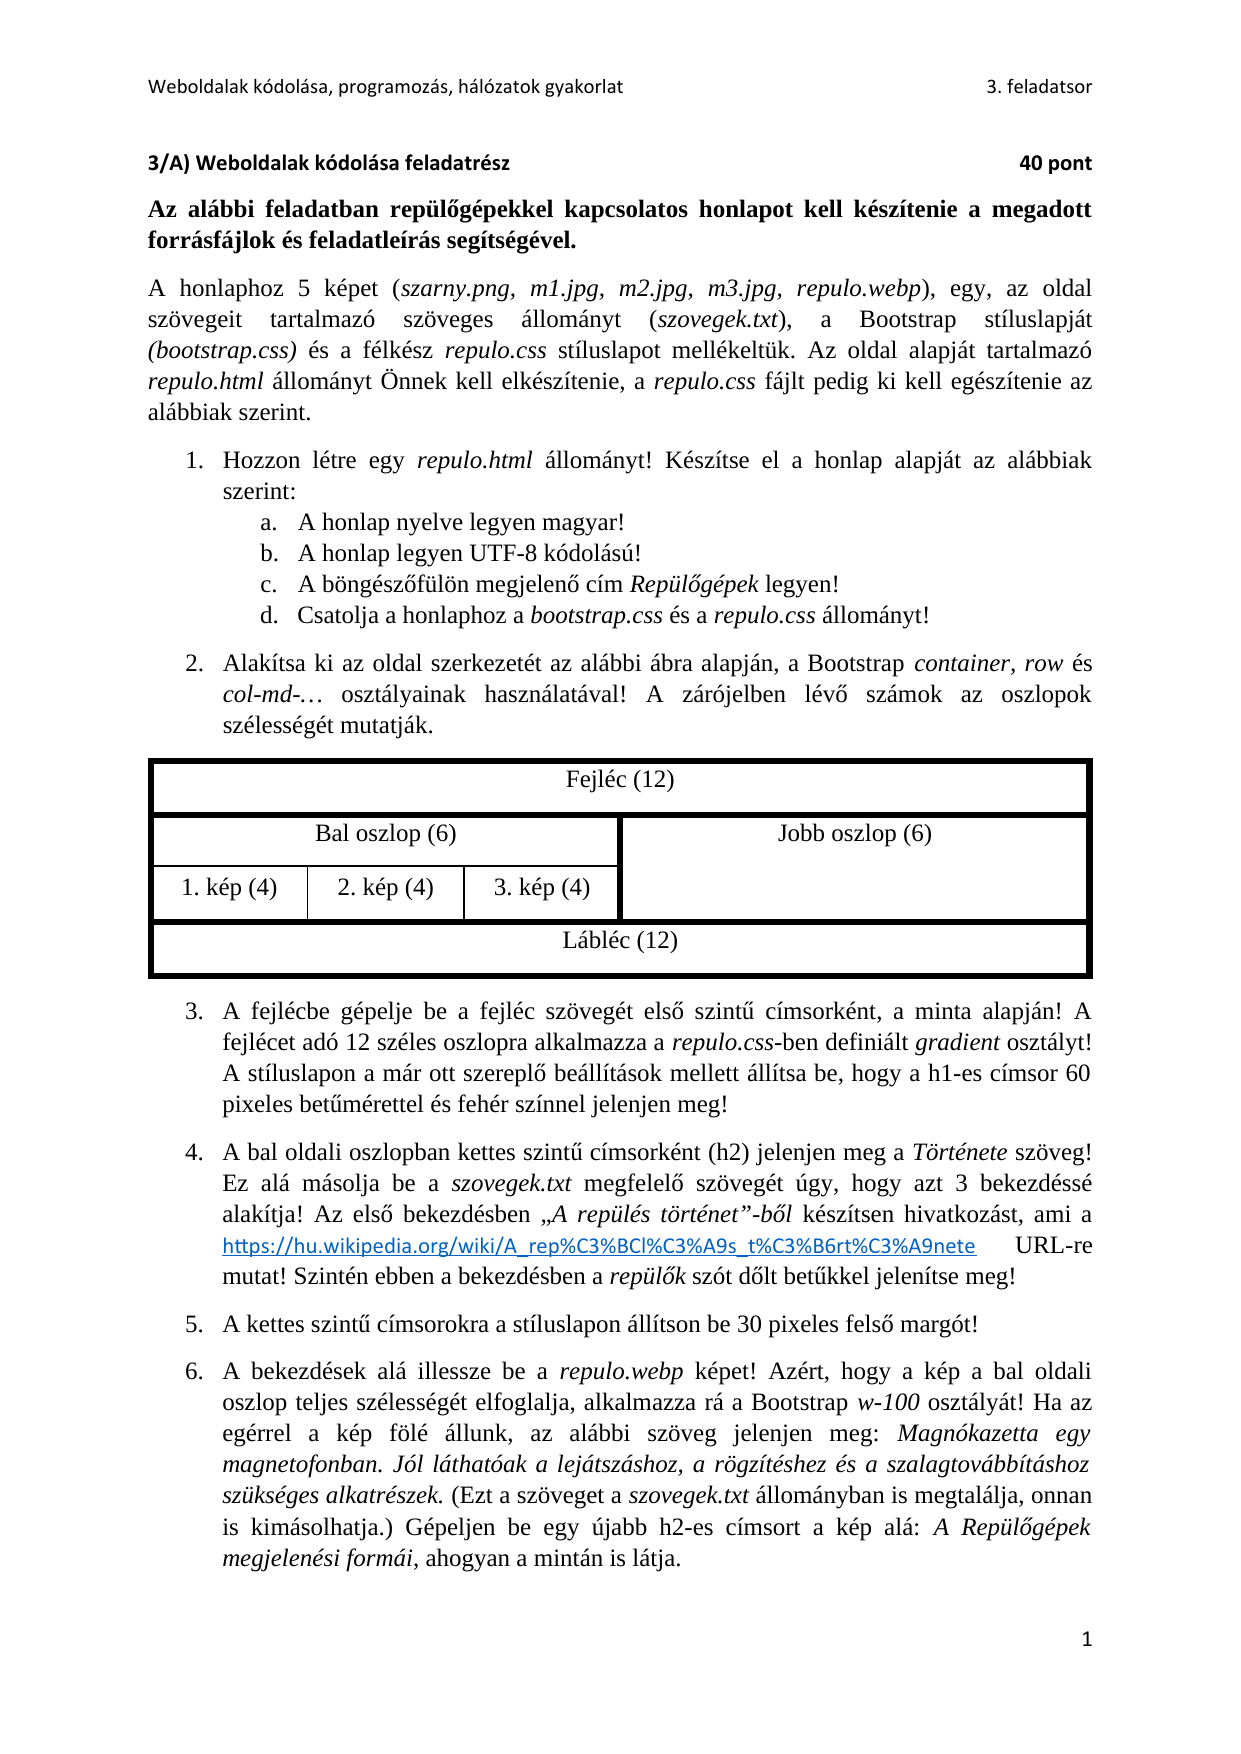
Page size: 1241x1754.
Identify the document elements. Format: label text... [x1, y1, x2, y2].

table_cell Bal oszlop (6) [154, 818, 617, 865]
list A fejlécbe gépelje be a fejléc szövegét első szintű címsorként, a minta alapján! A fejlécet adó 12 széles oszlopra alkalmazza a repulo.css-ben definiált gradient osztályt! A stíluslapon a már ott szereplő beállítások mellett állítsa be, hogy a h1-es címsor 60 pixeles betűmérettel és fehér színnel jelenjen meg! [185, 996, 1093, 1118]
table_cell Lábléc (12) [154, 925, 1086, 973]
list A honlap legyen UTF-8 kódolású! [260, 538, 1093, 567]
table_cell Jobb oszlop (6) [623, 818, 1086, 919]
list Hozzon létre egy repulo.html állományt! Készítse el a honlap alapját az alábbiak szerint: [185, 445, 1093, 505]
list A bekezdések alá illessze be a repulo.webp képet! Azért, hogy a kép a bal oldali oszlop teljes szélességét elfoglalja, alkalmazza rá a Bootstrap w-100 osztályát! Ha az egérrel a kép fölé állunk, az alábbi szöveg jelenjen meg: Magnókazetta egy magnetofonban. Jól láthatóak a lejátszáshoz, a rögzítéshez és a szalagtovábbításhoz szükséges alkatrészek. (Ezt a szöveget a szovegek.txt állományban is megtalálja, onnan is kimásolhatja.) Gépeljen be egy újabb h2-es címsort a kép alá: A Repülőgépek megjelenési formái, ahogyan a mintán is látja. [185, 1356, 1093, 1571]
list A böngészőfülön megjelenő cím Repülőgépek legyen! [260, 569, 1093, 598]
table_cell 1. kép (4) [154, 867, 307, 919]
list A kettes szintű címsorokra a stíluslapon állítson be 30 pixeles felső margót! [185, 1309, 1093, 1337]
list Csatolja a honlaphoz a bootstrap.css és a repulo.css állományt! [260, 600, 1093, 629]
text A honlaphoz 5 képet (szarny.png, m1.jpg, m2.jpg, m3.jpg, repulo.webp), egy, az oldal szövegeit tartalmazó szöveges állományt (szovegek.txt), a Bootstrap stíluslapját (bootstrap.css) és a félkész repulo.css stíluslapot mellékeltük. Az oldal alapját tartalmazó repulo.html állományt Önnek kell elkészítenie, a repulo.css fájlt pedig ki kell egészítenie az alábbiak szerint. [148, 273, 1093, 426]
list A bal oldali oszlopban kettes szintű címsorként (h2) jelenjen meg a Története szöveg! Ez alá másolja be a szovegek.txt megfelelő szövegét úgy, hogy azt 3 bekezdéssé alakítja! Az első bekezdésben „A repülés történet”-ből készítsen hivatkozást, ami a https://hu.wikipedia.org/wiki/A_rep%C3%BCl%C3%A9s_t%C3%B6rt%C3%A9nete URL-re mutat! Szintén ebben a bekezdésben a repülők szót dőlt betűkkel jelenítse meg! [185, 1137, 1093, 1290]
list Alakítsa ki az oldal szerkezetét az alábbi ábra alapján, a Bootstrap container, row és col-md-… osztályainak használatával! A zárójelben lévő számok az oszlopok szélességét mutatják. [185, 648, 1093, 739]
list A honlap nyelve legyen magyar! [260, 507, 1093, 536]
table_cell 3. kép (4) [465, 867, 617, 919]
table_cell 2. kép (4) [308, 867, 463, 919]
text 3/A) Weboldalak kódolása feladatrész 40 pont [148, 148, 1093, 176]
text Az alábbi feladatban repülőgépekkel kapcsolatos honlapot kell készítenie a megadott forrásfájlok és feladatleírás segítségével. [148, 194, 1093, 254]
table_header Fejléc (12) [154, 764, 1086, 812]
